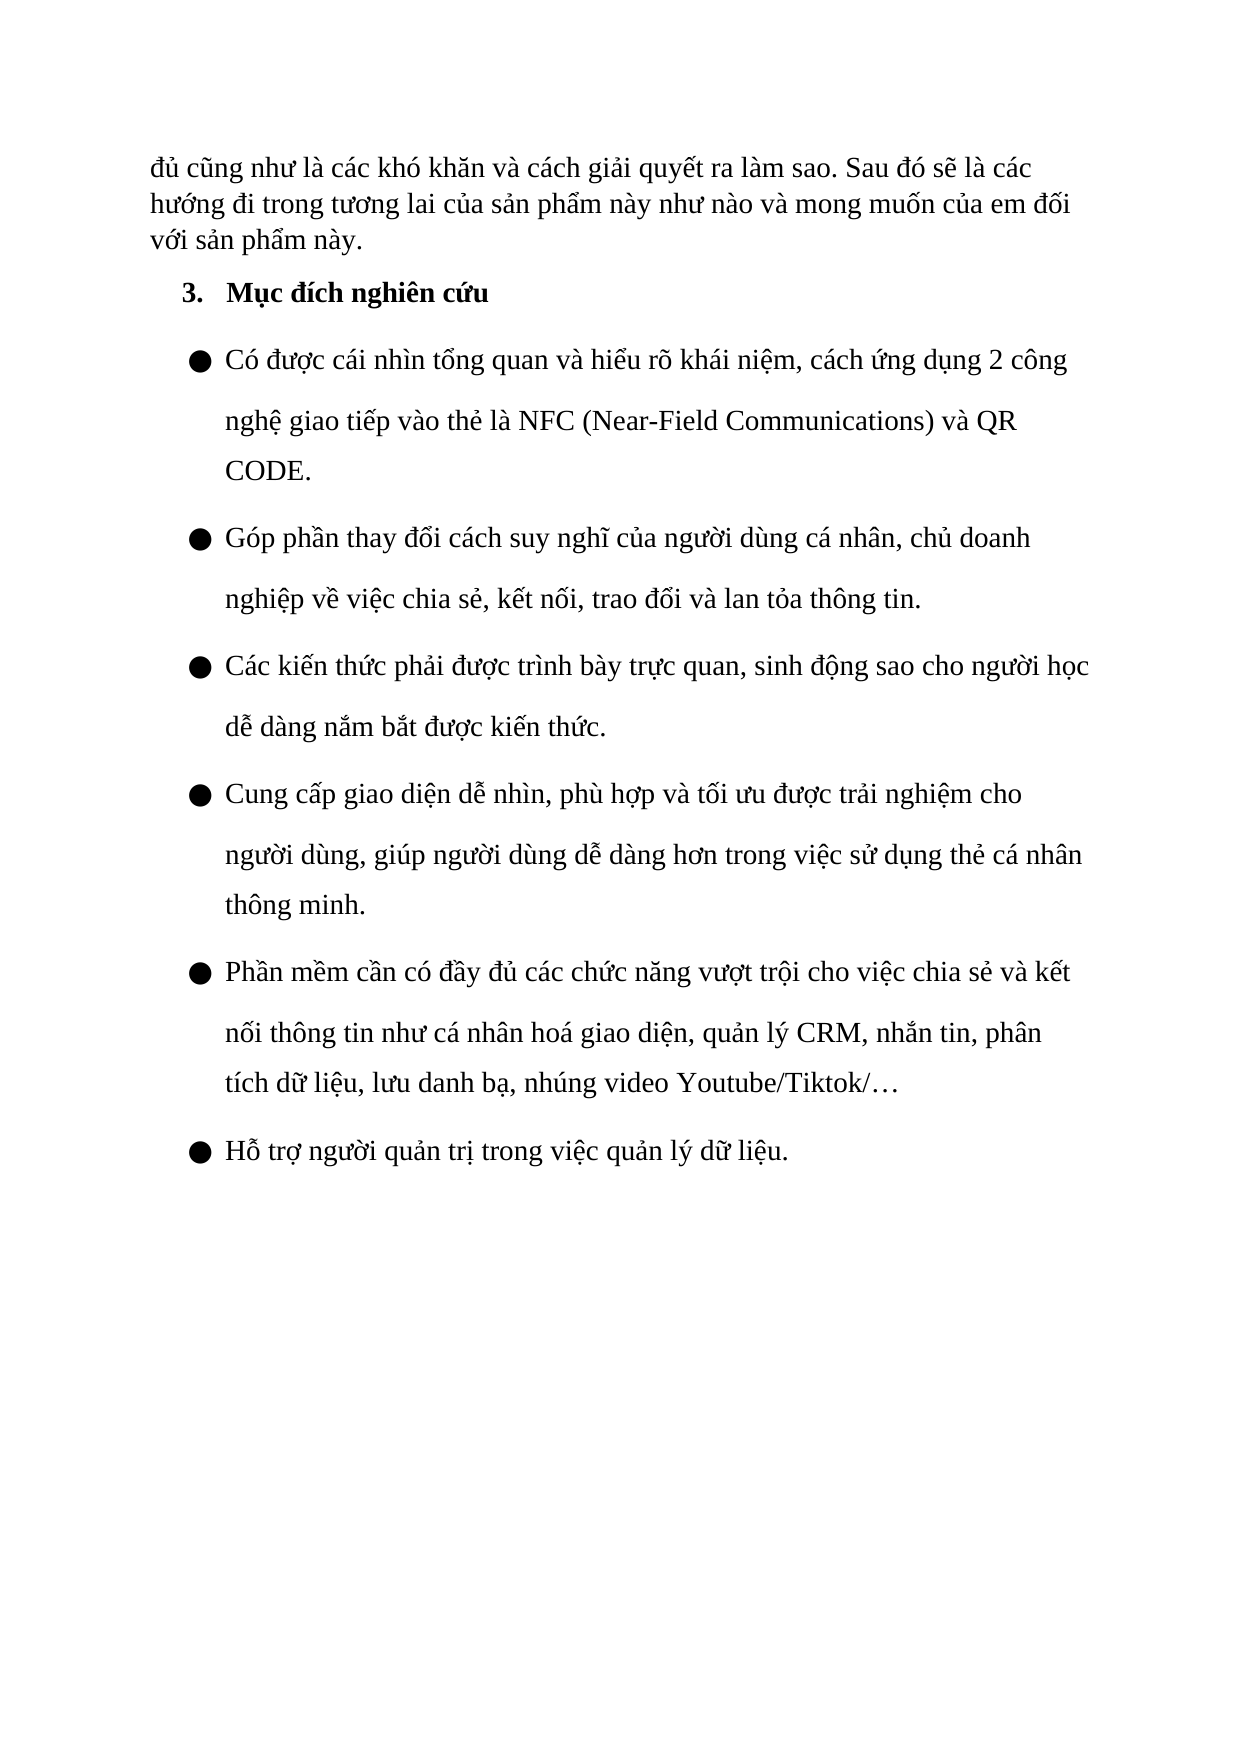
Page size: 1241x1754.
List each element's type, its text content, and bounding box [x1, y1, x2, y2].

list Phần mềm cần có đầy đủ các chức năng vượt trội cho việc chia sẻ và kết nối thông tin như cá nhân hoá giao diện, quản lý CRM, nhắn tin, phân tích dữ liệu, lưu danh bạ, nhúng video Youtube/Tiktok/… [187, 939, 1090, 1099]
list Các kiến thức phải được trình bày trực quan, sinh động sao cho người học dễ dàng nắm bắt được kiến thức. [187, 633, 1090, 743]
subtitle Mục đích nghiên cứu [182, 275, 1090, 309]
list Góp phần thay đổi cách suy nghĩ của người dùng cá nhân, chủ doanh nghiệp về việc chia sẻ, kết nối, trao đổi và lan tỏa thông tin. [187, 505, 1090, 615]
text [150, 150, 1090, 256]
list Cung cấp giao diện dễ nhìn, phù hợp và tối ưu được trải nghiệm cho người dùng, giúp người dùng dễ dàng hơn trong việc sử dụng thẻ cá nhân thông minh. [187, 761, 1090, 921]
list Hỗ trợ người quản trị trong việc quản lý dữ liệu. [187, 1117, 1090, 1177]
list Có được cái nhìn tổng quan và hiểu rõ khái niệm, cách ứng dụng 2 công nghệ giao tiếp vào thẻ là NFC (Near-Field Communications) và QR CODE. [187, 326, 1090, 487]
